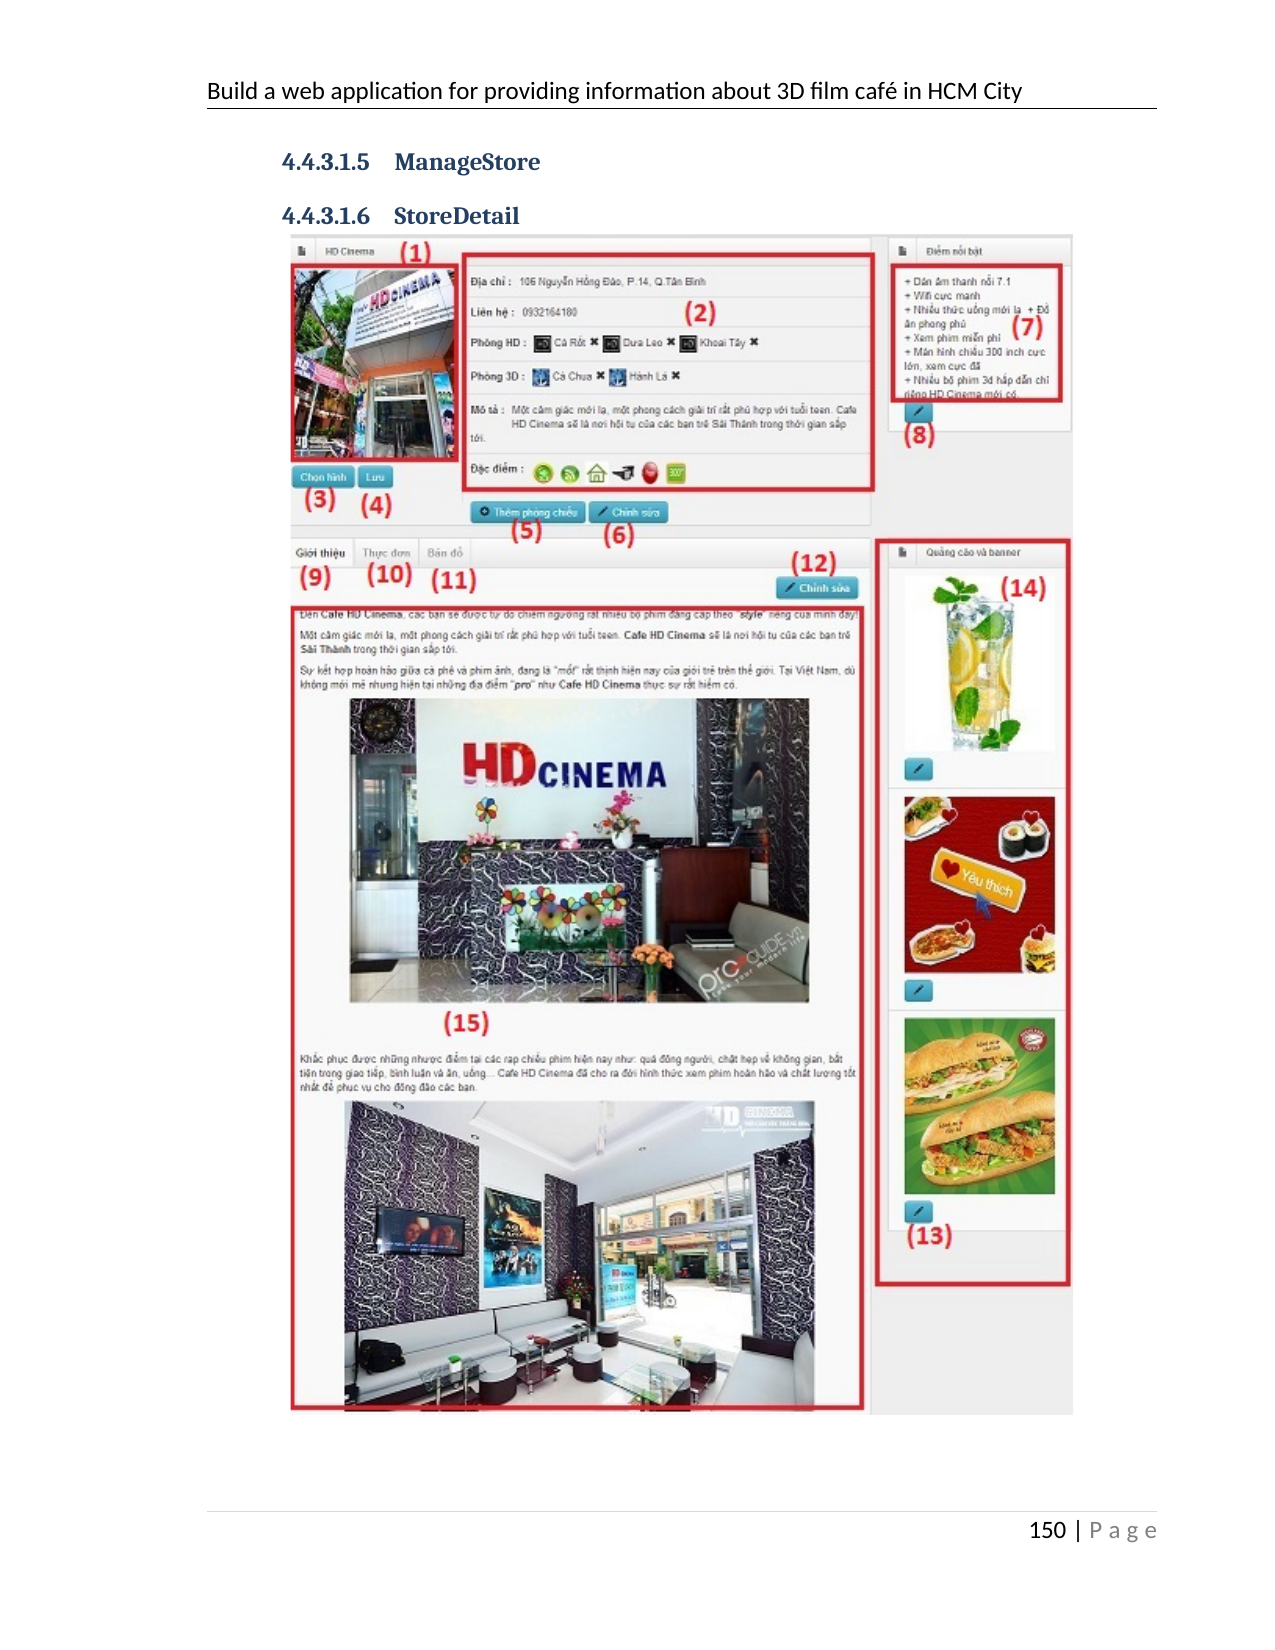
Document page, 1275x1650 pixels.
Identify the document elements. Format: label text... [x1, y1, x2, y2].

picture [290, 234, 1074, 1415]
subtitle ManageStore [282, 148, 1157, 176]
subtitle StoreDetail [282, 202, 1157, 230]
